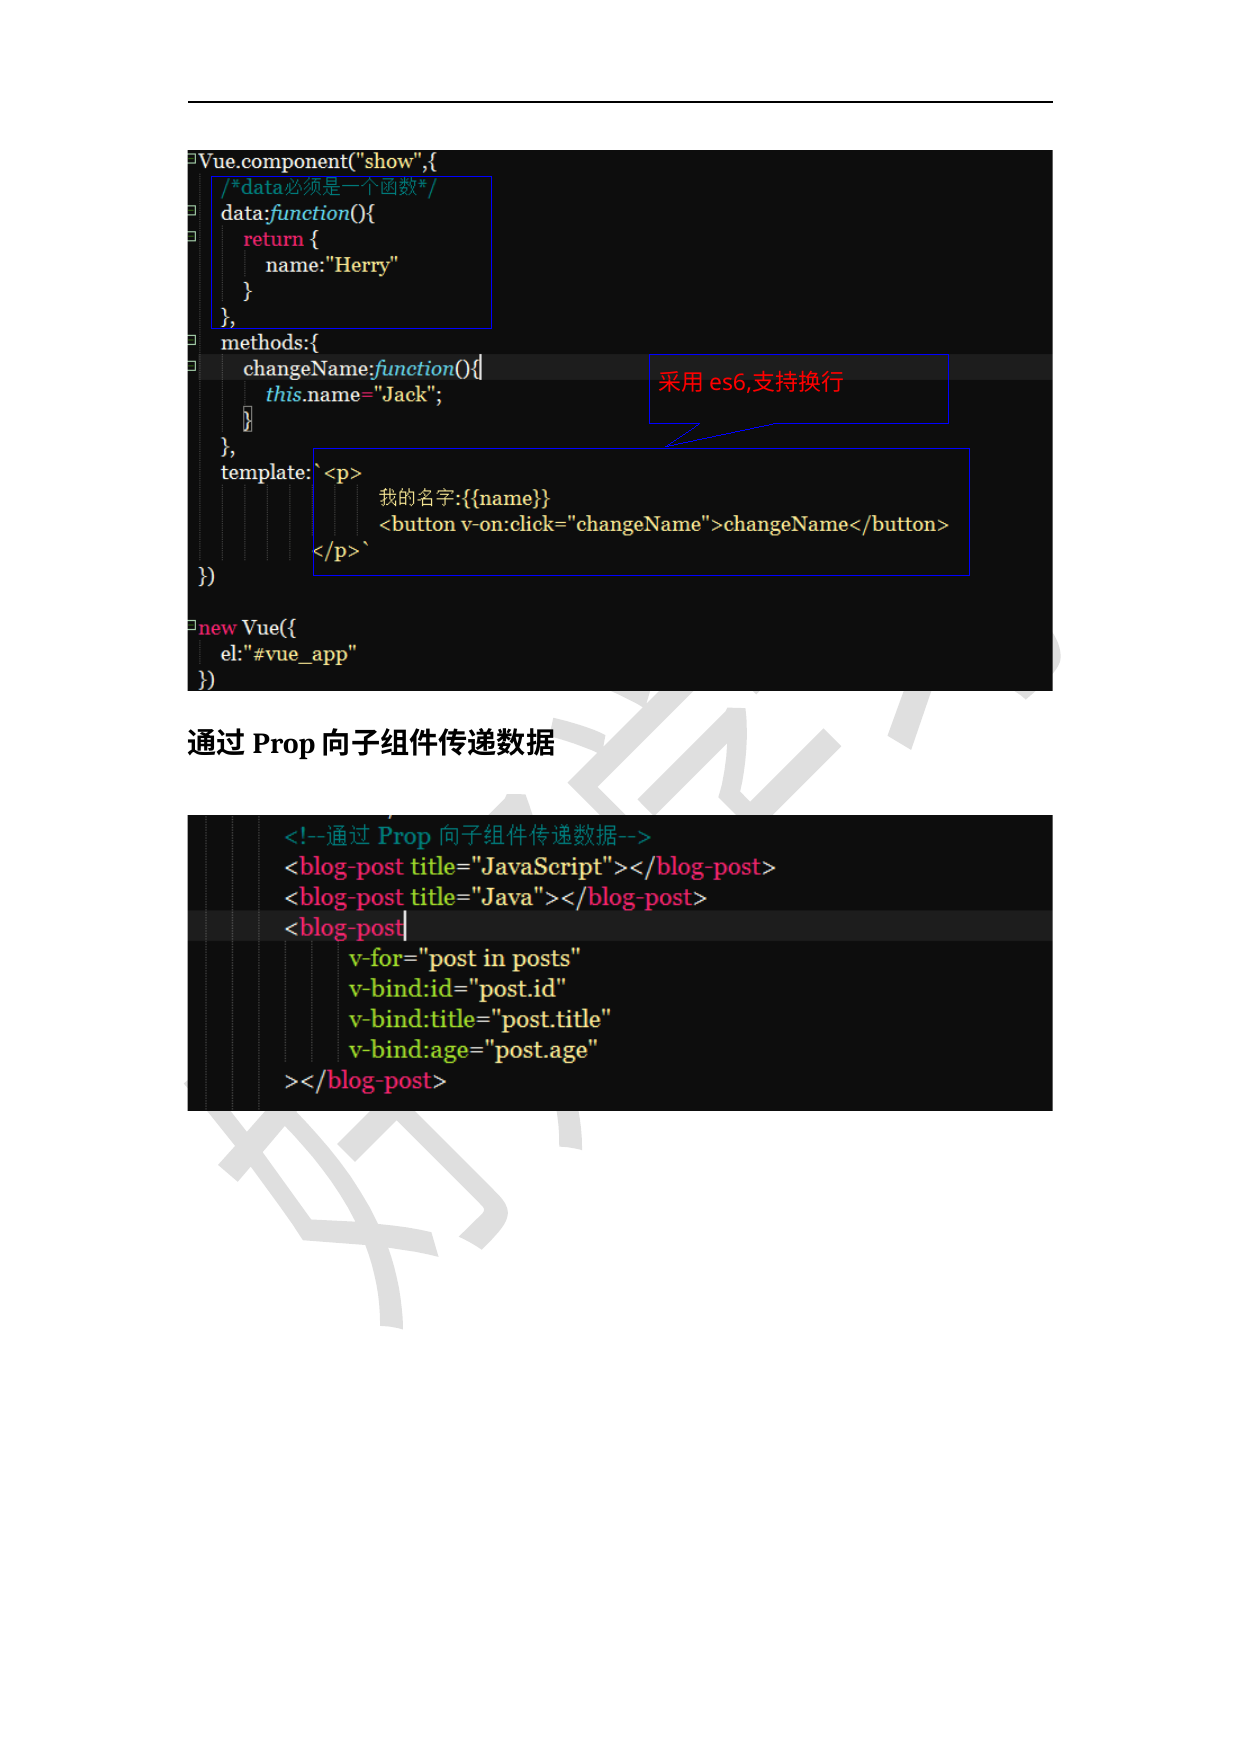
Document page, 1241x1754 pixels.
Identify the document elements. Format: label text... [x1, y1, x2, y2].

picture [187, 815, 1053, 1111]
picture [187, 150, 1053, 691]
subtitle 通过 Prop 向子组件传递数据 [187, 720, 1053, 762]
